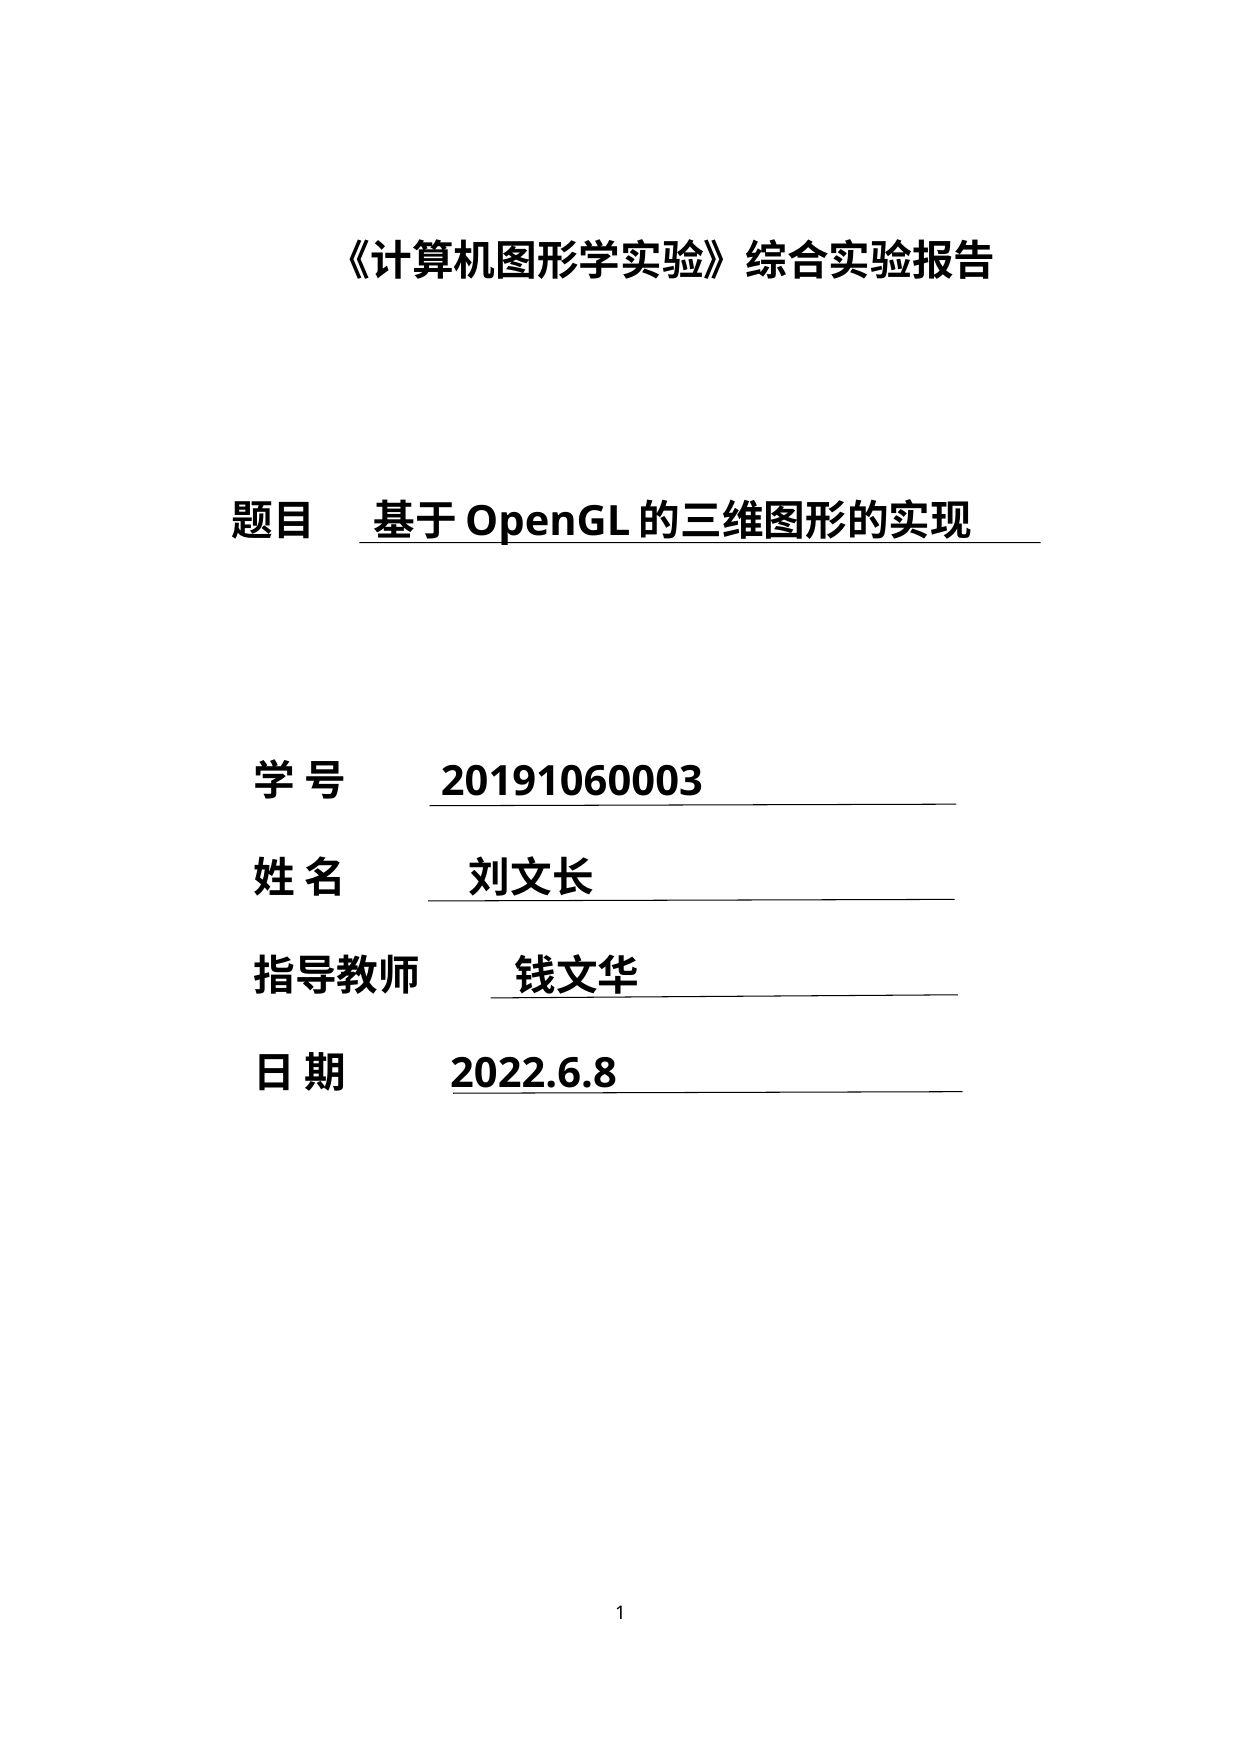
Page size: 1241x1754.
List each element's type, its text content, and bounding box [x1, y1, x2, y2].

text 指导教师 钱文华 [187, 940, 1053, 1005]
text 《计算机图形学实验》综合实验报告 [187, 225, 1053, 290]
text 学 号 20191060003 [187, 745, 1053, 810]
text 姓 名 刘文长 [187, 842, 1053, 907]
text 题目 基于OpenGL的三维图形的实现 [187, 485, 1053, 550]
text 日 期 2022.6.8 [187, 1037, 1053, 1102]
